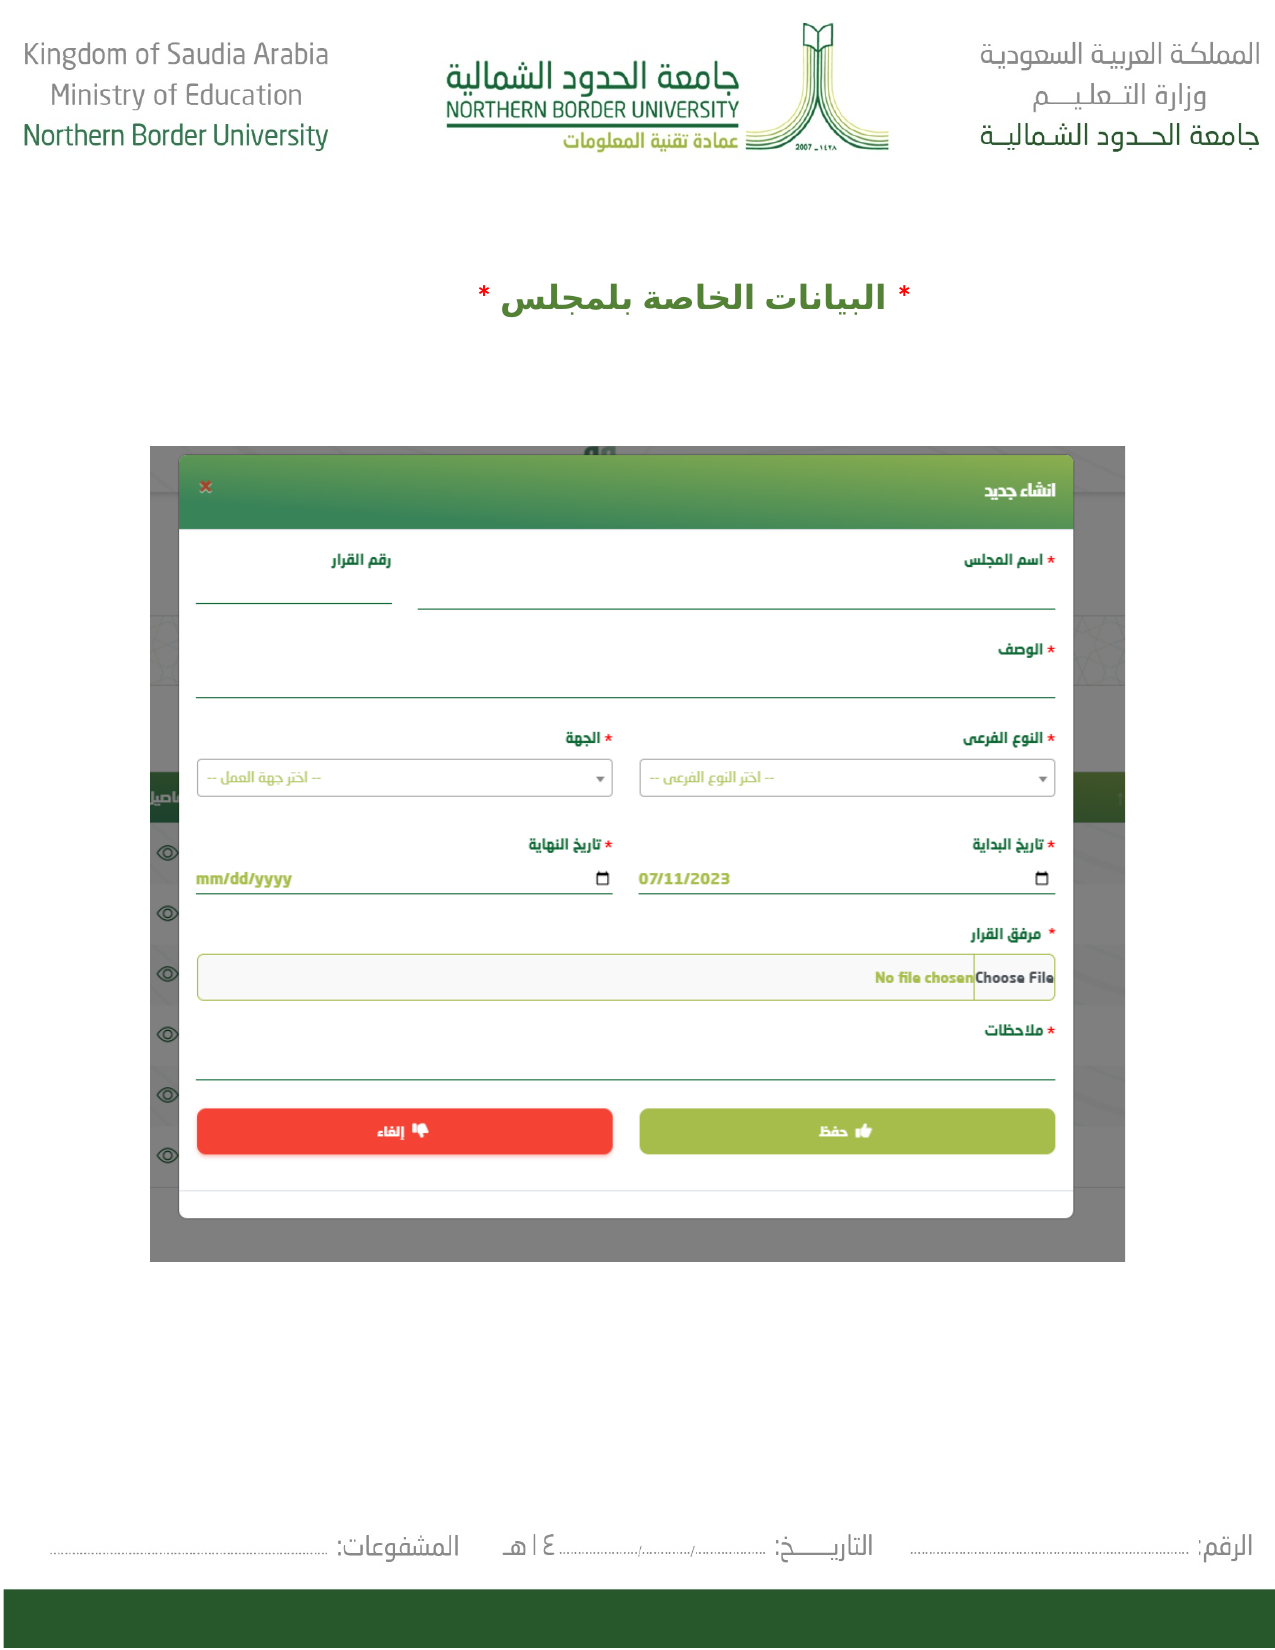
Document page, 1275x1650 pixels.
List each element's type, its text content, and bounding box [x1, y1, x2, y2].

text * البيانات الخاصة بلمجلس * [476, 277, 1125, 317]
picture [7, 7, 1275, 194]
picture [150, 446, 1125, 1262]
picture [3, 1513, 1275, 1648]
